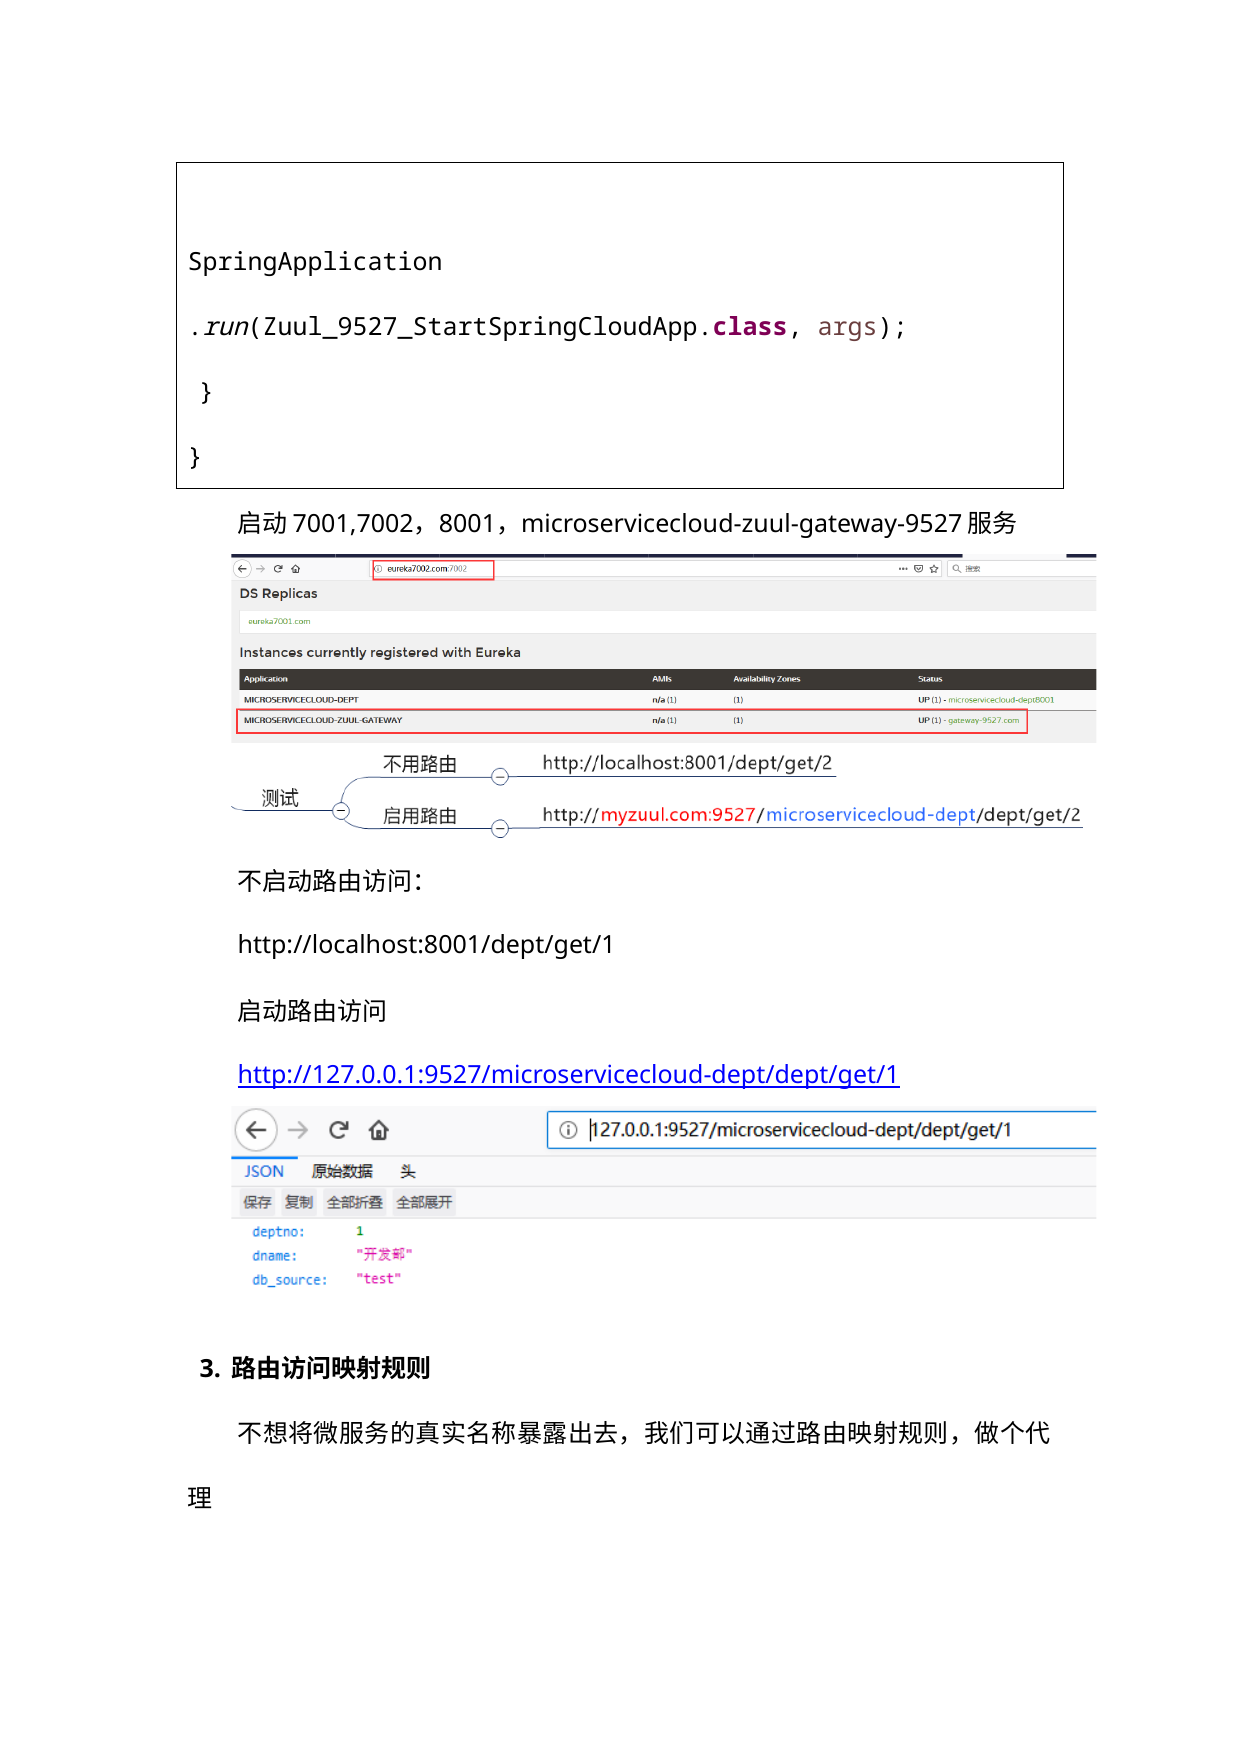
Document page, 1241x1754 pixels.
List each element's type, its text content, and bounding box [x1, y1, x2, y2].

picture [231, 749, 1097, 840]
list 不启动路由访问： [187, 847, 1053, 912]
list 启动路由访问 [187, 977, 1053, 1042]
list http://127.0.0.1:9527/microservicecloud-dept/dept/get/1 [187, 1042, 1053, 1107]
list 路由访问映射规则 [199, 1334, 1053, 1399]
list 启动7001,7002，8001，microservicecloud-zuul-gateway-9527服务 [187, 489, 1053, 554]
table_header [177, 163, 1063, 488]
list http://localhost:8001/dept/get/1 [187, 912, 1053, 977]
list 不想将微服务的真实名称暴露出去，我们可以通过路由映射规则，做个代理 [187, 1399, 1053, 1529]
picture [231, 1106, 1097, 1319]
picture [231, 554, 1097, 743]
